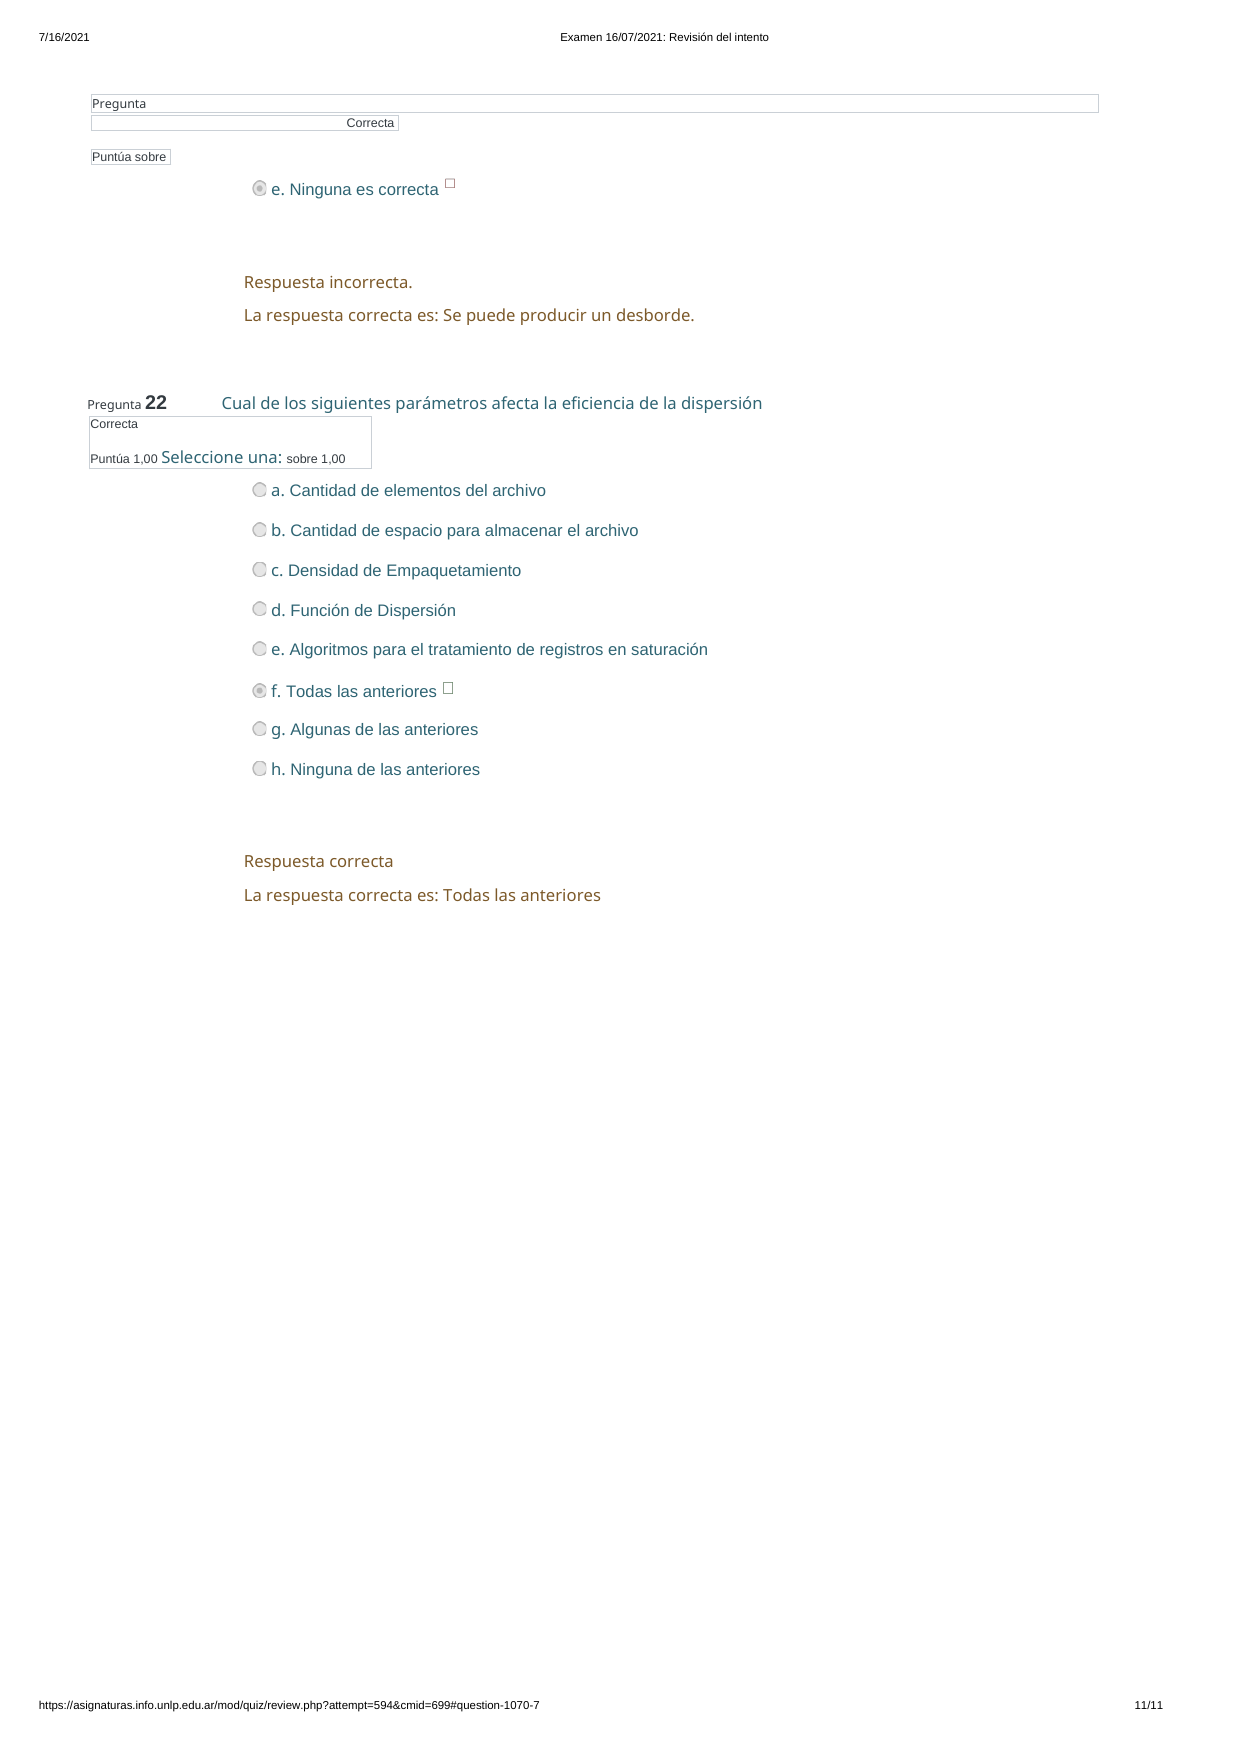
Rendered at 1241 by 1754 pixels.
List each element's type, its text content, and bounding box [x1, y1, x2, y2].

picture [252, 180, 267, 196]
text h. Ninguna de las anteriores [252, 757, 1098, 785]
text Respuesta correcta [244, 850, 1098, 873]
picture [252, 482, 267, 497]
picture [252, 522, 267, 537]
picture [443, 175, 470, 191]
picture [252, 721, 267, 736]
picture [441, 677, 468, 698]
text Respuesta incorrecta. [244, 270, 1098, 293]
text e. Ninguna es correcta [252, 175, 1098, 203]
text e. Algoritmos para el tratamiento de registros en saturación [252, 638, 1098, 666]
text La respuesta correcta es: Se puede producir un desborde. [244, 303, 1098, 326]
picture [252, 562, 267, 577]
text f. Todas las anteriores [252, 678, 1098, 706]
text Pregunta 22 Cual de los siguientes parámetros afecta la eficiencia de la dispersión [48, 391, 1098, 414]
text d. Función de Dispersión [252, 598, 1098, 626]
picture [252, 601, 267, 616]
picture [252, 641, 267, 656]
text Puntúa 1,00 Seleccione una: sobre 1,00 [90, 445, 371, 468]
text La respuesta correcta es: Todas las anteriores [244, 883, 1098, 906]
text b. Cantidad de espacio para almacenar el archivo [252, 519, 1098, 547]
text a. Cantidad de elementos del archivo [252, 479, 1098, 507]
text g. Algunas de las anteriores [252, 718, 1098, 746]
text c. Densidad de Empaquetamiento [252, 558, 1098, 586]
text Correcta [90, 417, 371, 431]
picture [252, 683, 267, 698]
picture [252, 761, 267, 776]
